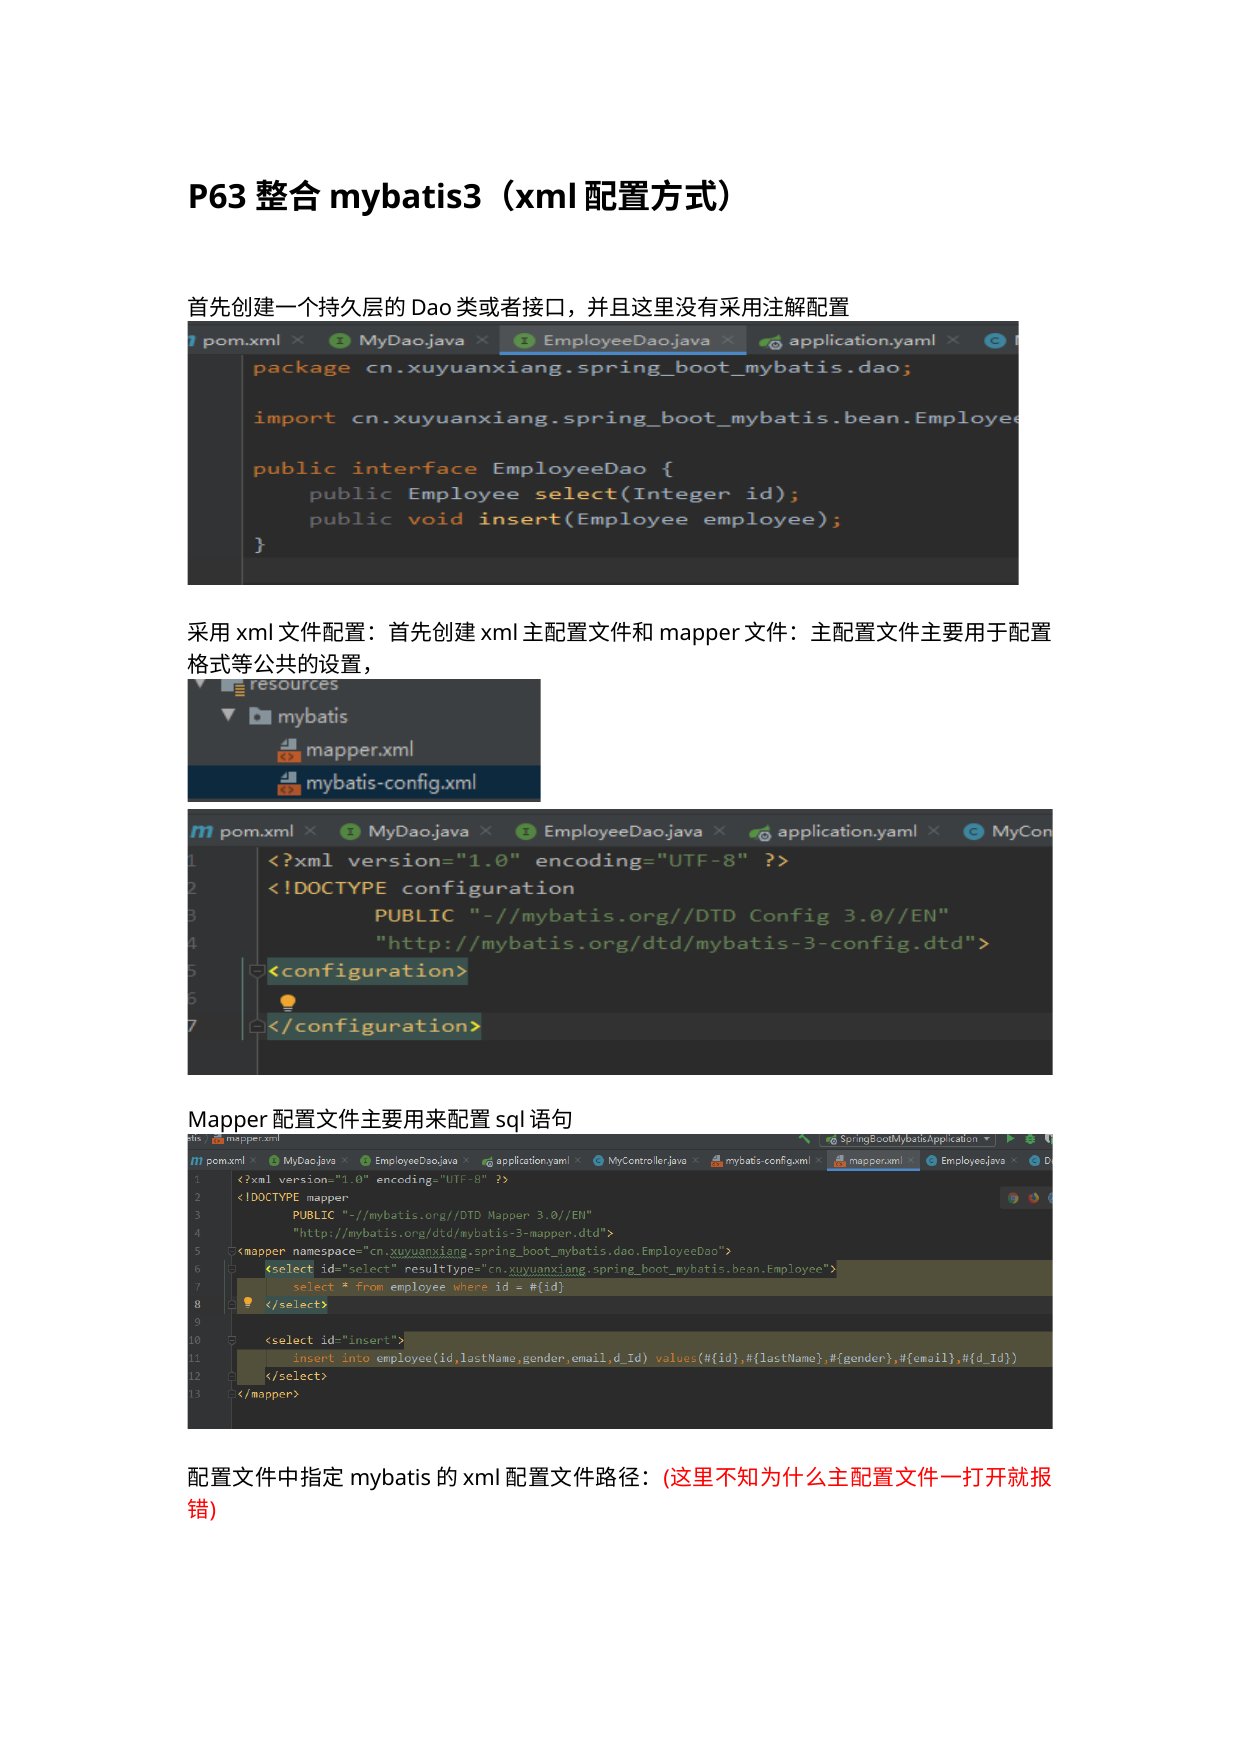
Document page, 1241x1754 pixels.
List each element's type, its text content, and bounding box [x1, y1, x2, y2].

text Mapper配置文件主要用来配置sql语句 [187, 1102, 1053, 1134]
subtitle P63 整合mybatis3（xml配置方式） [187, 162, 1053, 227]
picture [187, 321, 1019, 585]
text 首先创建一个持久层的Dao类或者接口，并且这里没有采用注解配置 [187, 289, 1053, 322]
picture [187, 809, 1053, 1075]
text 采用xml文件配置：首先创建xml主配置文件和mapper文件：主配置文件主要用于配置格式等公共的设置， [187, 614, 1053, 679]
picture [187, 679, 541, 802]
picture [187, 1134, 1053, 1429]
text 配置文件中指定mybatis的xml配置文件路径：(这里不知为什么主配置文件一打开就报错) [187, 1459, 1053, 1524]
